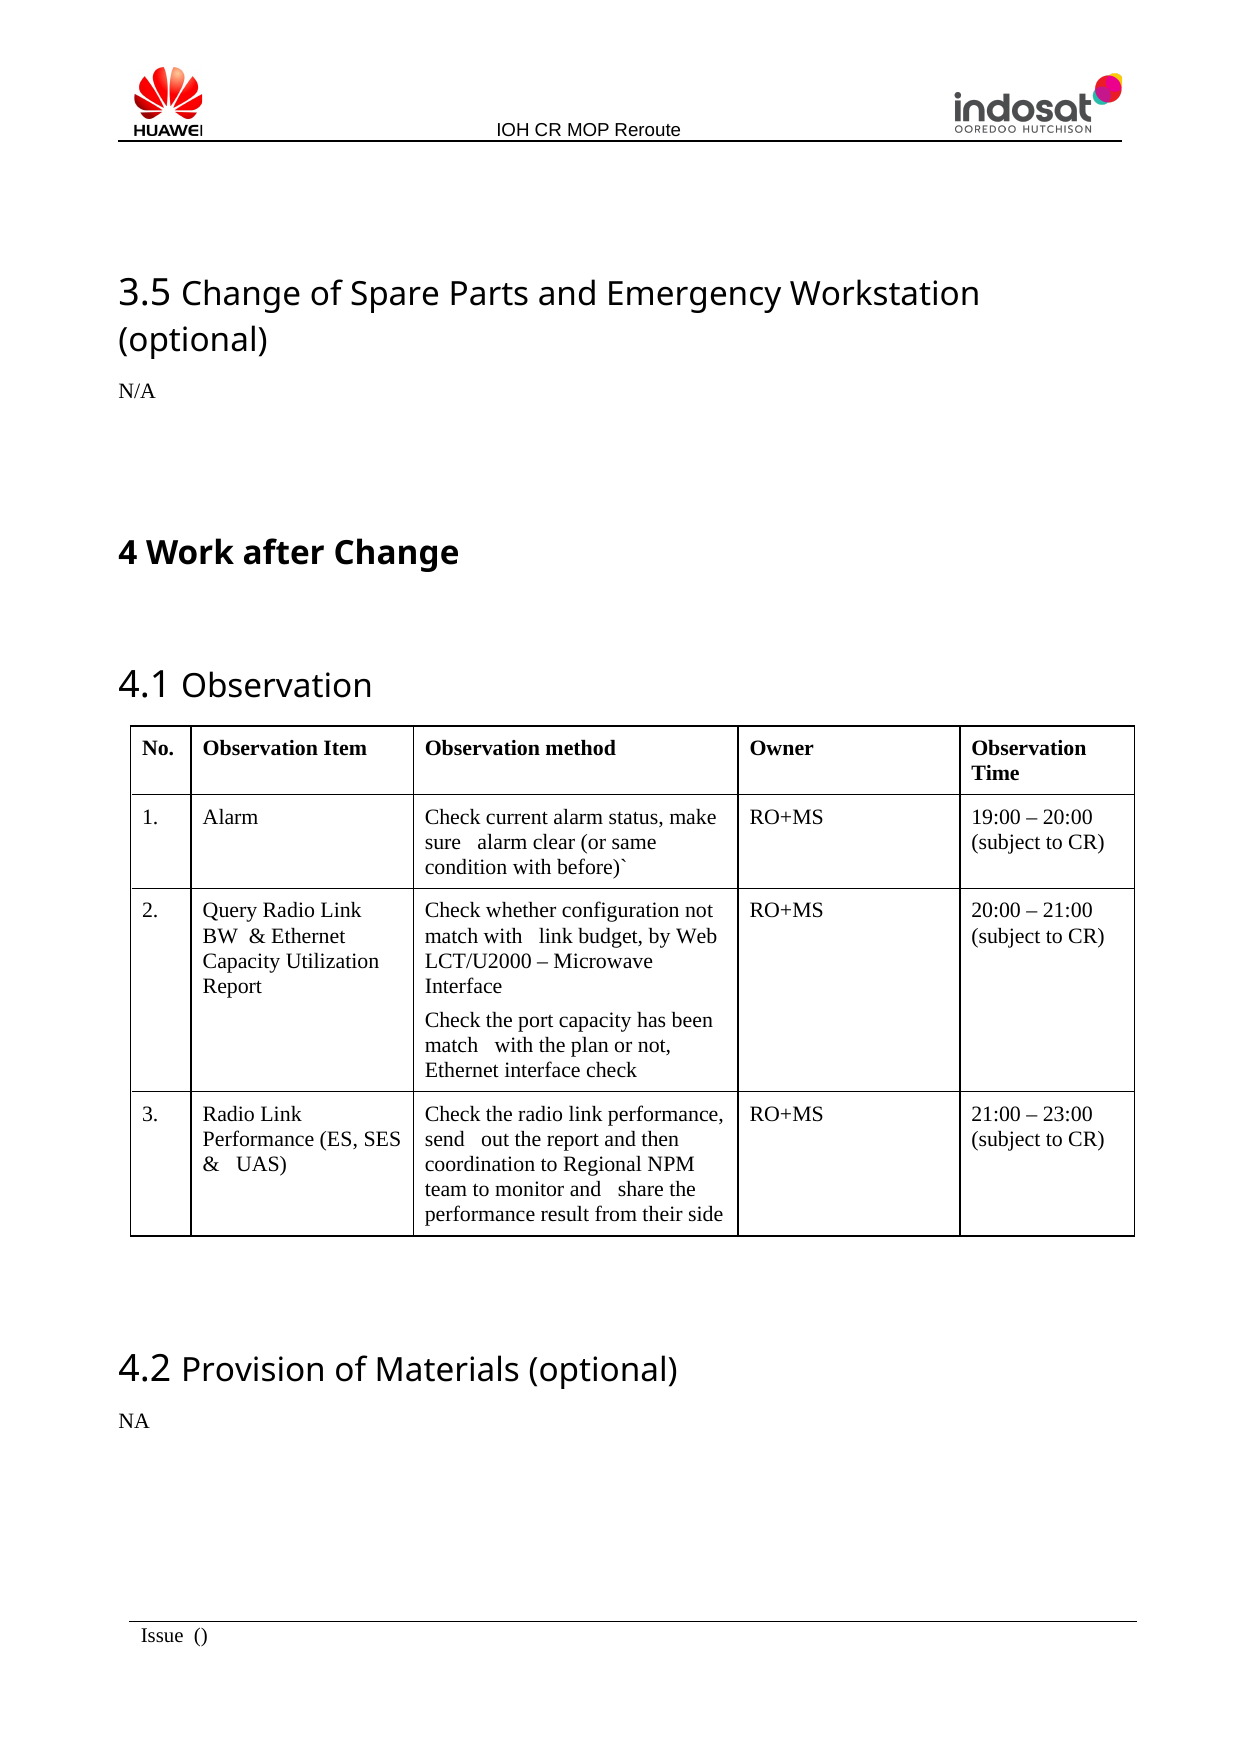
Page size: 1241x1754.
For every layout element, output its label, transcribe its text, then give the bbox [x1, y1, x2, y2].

table_cell 20:00 – 21:00 (subject to CR) [961, 889, 1134, 1091]
table_cell Radio Link Performance (ES, SES & UAS) [192, 1092, 413, 1235]
table_cell Check whether configuration not match with link budget, by Web LCT/U2000 – Microwave Interface Check the port capacity has been match with the plan or not, Ethernet interface check [414, 889, 737, 1091]
table_cell RO+MS [739, 1092, 959, 1235]
table_header Owner [739, 727, 959, 794]
table_cell 21:00 – 23:00 (subject to CR) [961, 1092, 1134, 1235]
table_header No. [131, 727, 190, 794]
table_header Observation method [414, 727, 737, 794]
table_cell Check current alarm status, make sure alarm clear (or same condition with before)` [414, 795, 737, 888]
picture [134, 67, 203, 136]
table_cell Check the radio link performance, send out the report and then coordination to Regional NPM team to monitor and share the performance result from their side [414, 1092, 737, 1235]
table_cell 3. [131, 1092, 190, 1235]
table_cell Query Radio Link BW & Ethernet Capacity Utilization Report [192, 889, 413, 1091]
table_cell 2. [131, 889, 190, 1091]
subtitle Change of Spare Parts and Emergency Workstation (optional) [118, 265, 1122, 361]
table_cell 19:00 – 20:00 (subject to CR) [961, 795, 1134, 888]
picture [927, 68, 1123, 141]
text NA [118, 1408, 1122, 1434]
text N/A [118, 378, 1122, 403]
table_cell RO+MS [739, 889, 959, 1091]
subtitle Provision of Materials (optional) [118, 1341, 1122, 1392]
table_cell 1. [131, 795, 190, 888]
table_cell RO+MS [739, 795, 959, 888]
table_cell Alarm [192, 795, 413, 888]
table_header Observation Time [961, 727, 1134, 794]
subtitle Observation [118, 657, 1122, 708]
table_header Observation Item [192, 727, 413, 794]
subtitle Work after Change [118, 529, 1122, 574]
